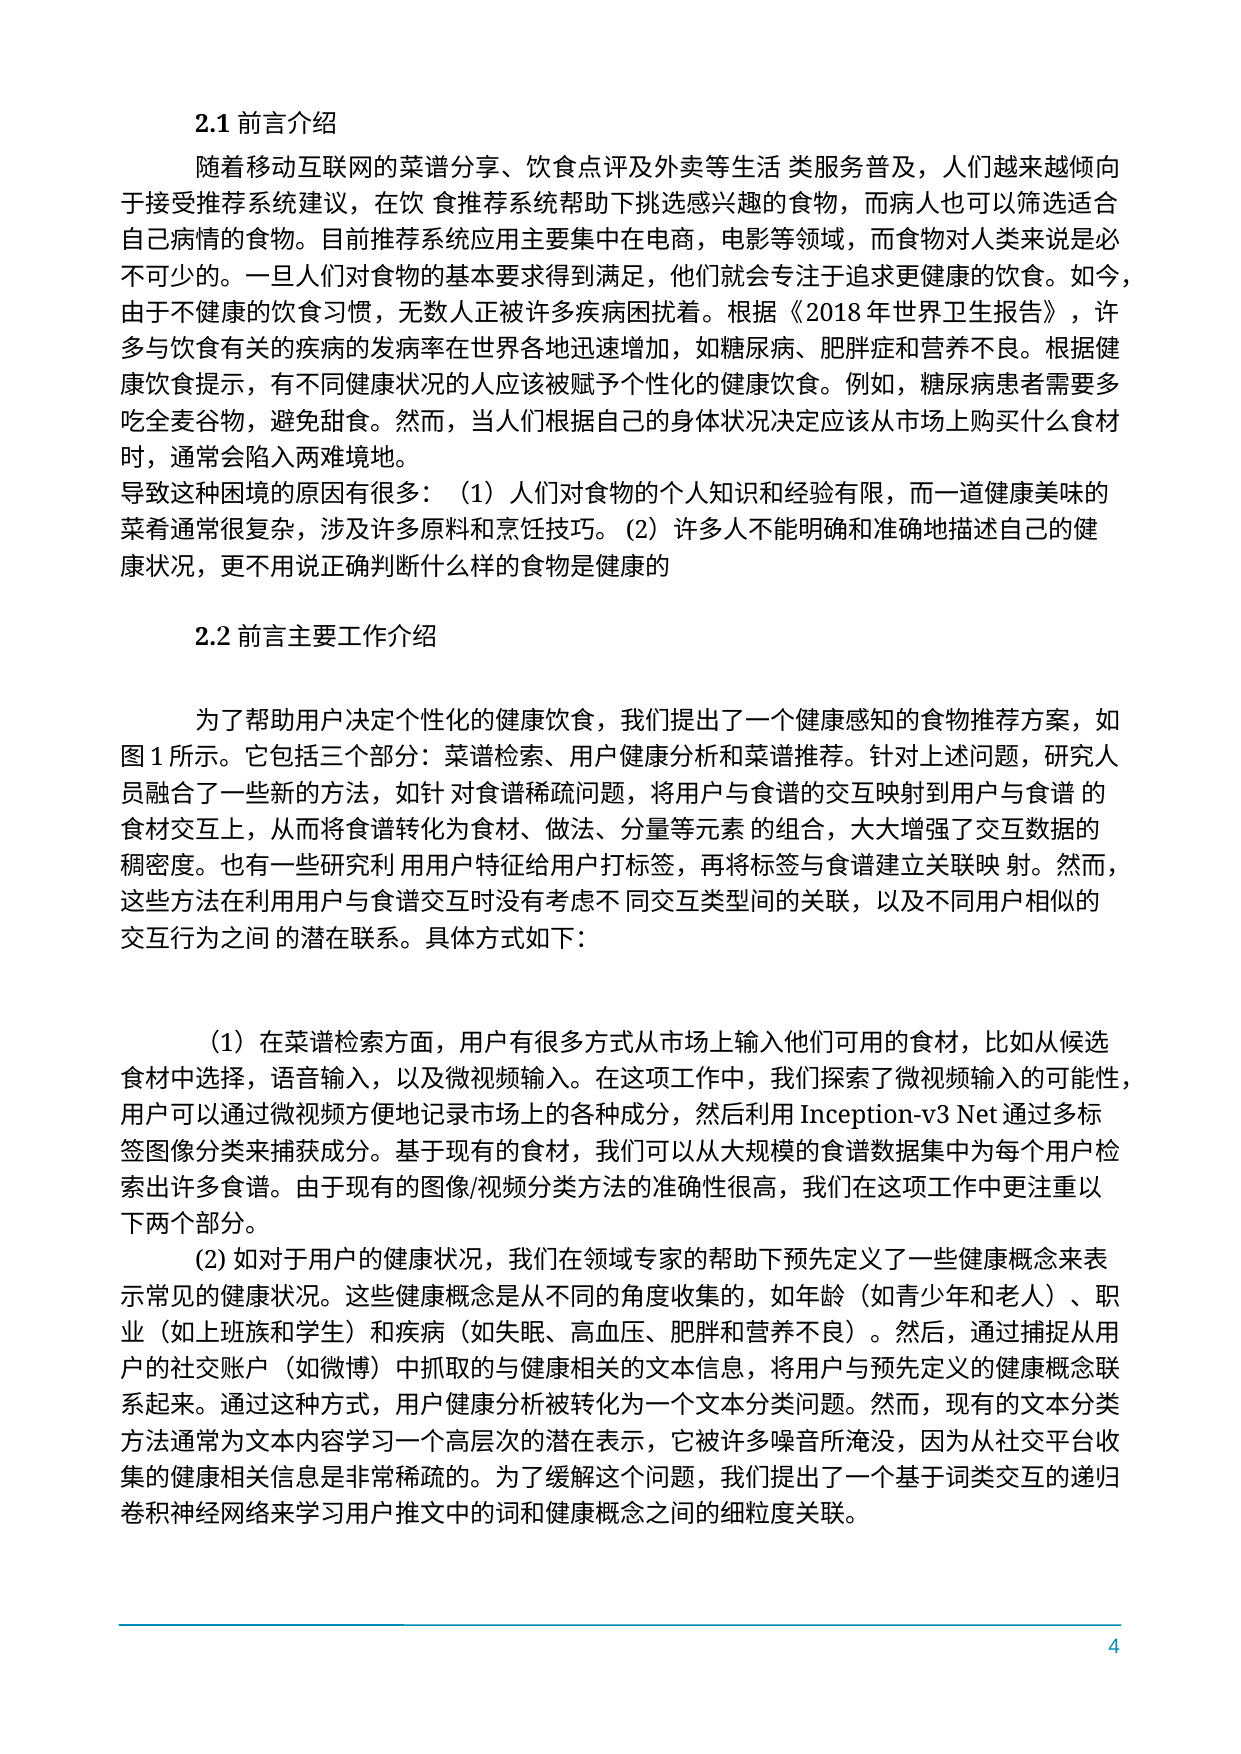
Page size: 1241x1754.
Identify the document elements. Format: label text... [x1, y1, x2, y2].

text 2.1 前言介绍 [120, 104, 1120, 140]
text 随着移动互联网的菜谱分享、饮食点评及外卖等生活 类服务普及，人们越来越倾向于接受推荐系统建议，在饮 食推荐系统帮助下挑选感兴趣的食物，而病人也可以筛选适合自己病情的食物。目前推荐系统应用主要集中在电商，电影等领域，而食物对人类来说是必不可少的。一旦人们对食物的基本要求得到满足，他们就会专注于追求更健康的饮食。如今，由于不健康的饮食习惯，无数人正被许多疾病困扰着。根据《2018年世界卫生报告》，许多与饮食有关的疾病的发病率在世界各地迅速增加，如糖尿病、肥胖症和营养不良。根据健康饮食提示，有不同健康状况的人应该被赋予个性化的健康饮食。例如，糖尿病患者需要多吃全麦谷物，避免甜食。然而，当人们根据自己的身体状况决定应该从市场上购买什么食材时，通常会陷入两难境地。 [120, 147, 1120, 473]
text 为了帮助用户决定个性化的健康饮食，我们提出了一个健康感知的食物推荐方案，如图1所示。它包括三个部分：菜谱检索、用户健康分析和菜谱推荐。针对上述问题，研究人员融合了一些新的方法，如针 对食谱稀疏问题，将用户与食谱的交互映射到用户与食谱 的食材交互上，从而将食谱转化为食材、做法、分量等元素 的组合，大大增强了交互数据的稠密度。也有一些研究利 用用户特征给用户打标签，再将标签与食谱建立关联映 射。然而，这些方法在利用用户与食谱交互时没有考虑不 同交互类型间的关联，以及不同用户相似的交互行为之间 的潜在联系。具体方式如下： [120, 701, 1120, 954]
text 导致这种困境的原因有很多：（1）人们对食物的个人知识和经验有限，而一道健康美味的菜肴通常很复杂，涉及许多原料和烹饪技巧。 (2）许多人不能明确和准确地描述自己的健康状况，更不用说正确判断什么样的食物是健康的 [120, 473, 1120, 582]
text (2) 如对于用户的健康状况，我们在领域专家的帮助下预先定义了一些健康概念来表示常见的健康状况。这些健康概念是从不同的角度收集的，如年龄（如青少年和老人）、职业（如上班族和学生）和疾病（如失眠、高血压、肥胖和营养不良）。然后，通过捕捉从用户的社交账户（如微博）中抓取的与健康相关的文本信息，将用户与预先定义的健康概念联系起来。通过这种方式，用户健康分析被转化为一个文本分类问题。然而，现有的文本分类方法通常为文本内容学习一个高层次的潜在表示，它被许多噪音所淹没，因为从社交平台收集的健康相关信息是非常稀疏的。为了缓解这个问题，我们提出了一个基于词类交互的递归卷积神经网络来学习用户推文中的词和健康概念之间的细粒度关联。 [120, 1240, 1120, 1530]
text 2.2 前言主要工作介绍 [120, 616, 1120, 652]
text （1）在菜谱检索方面，用户有很多方式从市场上输入他们可用的食材，比如从候选食材中选择，语音输入，以及微视频输入。在这项工作中，我们探索了微视频输入的可能性，用户可以通过微视频方便地记录市场上的各种成分，然后利用Inception-v3 Net通过多标签图像分类来捕获成分。基于现有的食材，我们可以从大规模的食谱数据集中为每个用户检索出许多食谱。由于现有的图像/视频分类方法的准确性很高，我们在这项工作中更注重以下两个部分。 [120, 1022, 1120, 1240]
